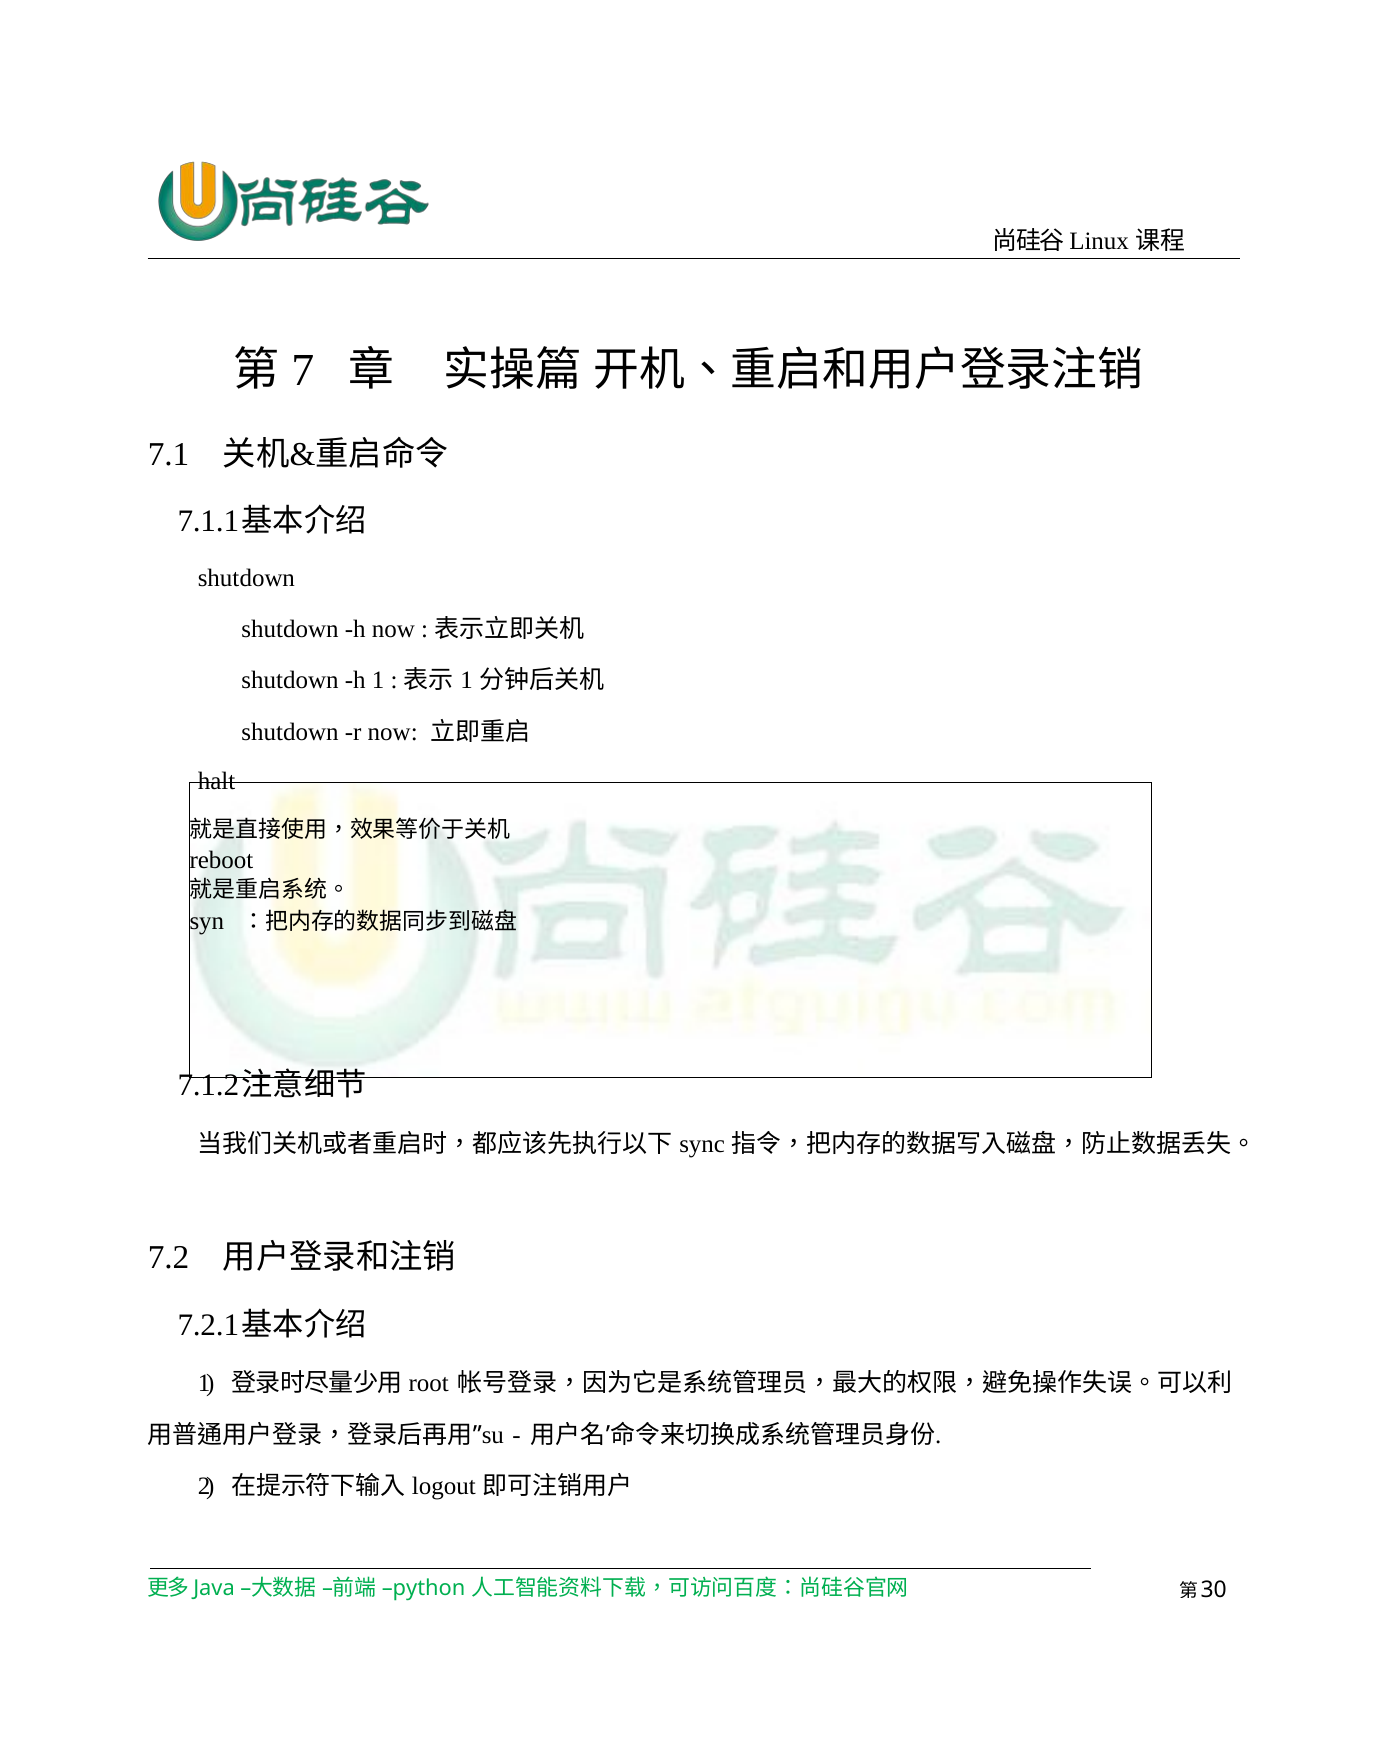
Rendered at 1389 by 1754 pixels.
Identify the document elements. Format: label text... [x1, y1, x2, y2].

subtitle 基本介绍 [177, 498, 1338, 541]
subtitle 注意细节 [177, 1062, 1338, 1105]
text shutdown -h now : 表示立即关机shutdown -h 1 : 表示 1 分钟后关机shutdown -r now: 立即重启 [241, 611, 611, 747]
text 当我们关机或者重启时，都应该先执行以下 sync 指令，把内存的数据写入磁盘，防止数据丢失。 [198, 1126, 1338, 1160]
subtitle 用户登录和注销 [148, 1233, 1338, 1278]
picture [190, 783, 1151, 1062]
text shutdown [198, 563, 1338, 592]
list 关机&重启命令 [148, 429, 1338, 475]
list 登录时尽量少用 root 帐号登录，因为它是系统管理员，最大的权限，避免操作失误。可以利用普通用户登录，登录后再用”su - 用户名’命令来切换成系统管理员身份. [148, 1365, 1241, 1450]
list 在提示符下输入 logout 即可注销用户 [198, 1468, 1338, 1502]
picture [147, 153, 436, 249]
subtitle 基本介绍 [177, 1301, 1338, 1344]
text halt [198, 766, 1338, 795]
subtitle 第 7 章 实操篇 开机、重启和用户登录注销 [233, 336, 1338, 399]
